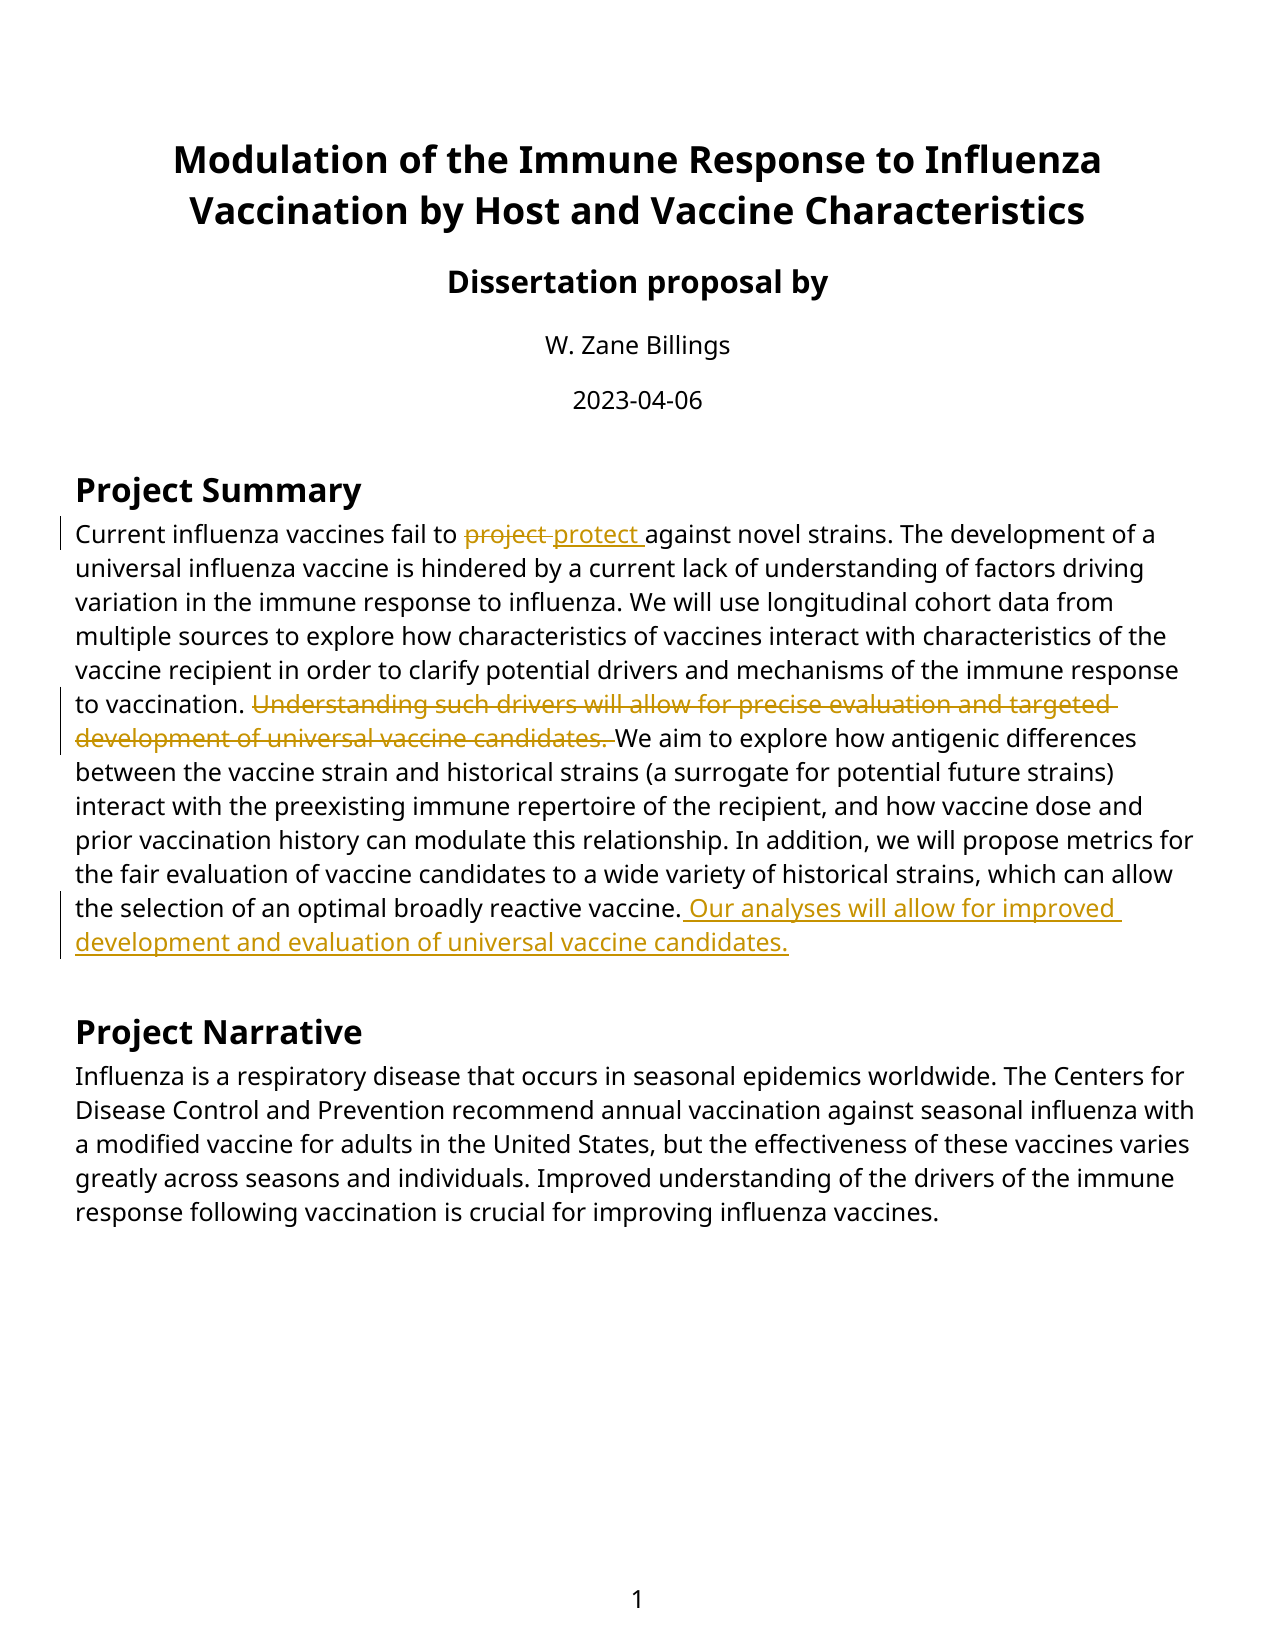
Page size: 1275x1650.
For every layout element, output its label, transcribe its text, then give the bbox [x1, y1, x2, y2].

text 2023-04-06 [75, 383, 1200, 417]
text W. Zane Billings [75, 328, 1200, 362]
subtitle Project Summary [75, 467, 1200, 512]
title Modulation of the Immune Response to Influenza Vaccination by Host and Vaccine Characteristics [75, 133, 1200, 235]
subtitle Dissertation proposal by [75, 260, 1200, 303]
text Current influenza vaccines fail to against novel strains. The development of a universal influenza vaccine is hindered by a current lack of understanding of factors driving variation in the immune response to influenza. We will use longitudinal cohort data from multiple sources to explore how characteristics of vaccines interact with characteristics of the vaccine recipient in order to clarify potential drivers and mechanisms of the immune response to vaccination. We aim to explore how antigenic differences between the vaccine strain and historical strains (a surrogate for potential future strains) interact with the preexisting immune repertoire of the recipient, and how vaccine dose and prior vaccination history can modulate this relationship. In addition, we will propose metrics for the fair evaluation of vaccine candidates to a wide variety of historical strains, which can allow the selection of an optimal broadly reactive vaccine. [75, 516, 1200, 959]
text Influenza is a respiratory disease that occurs in seasonal epidemics worldwide. The Centers for Disease Control and Prevention recommend annual vaccination against seasonal influenza with a modified vaccine for adults in the United States, but the effectiveness of these vaccines varies greatly across seasons and individuals. Improved understanding of the drivers of the immune response following vaccination is crucial for improving influenza vaccines. [75, 1059, 1200, 1229]
subtitle Project Narrative [75, 1009, 1200, 1054]
